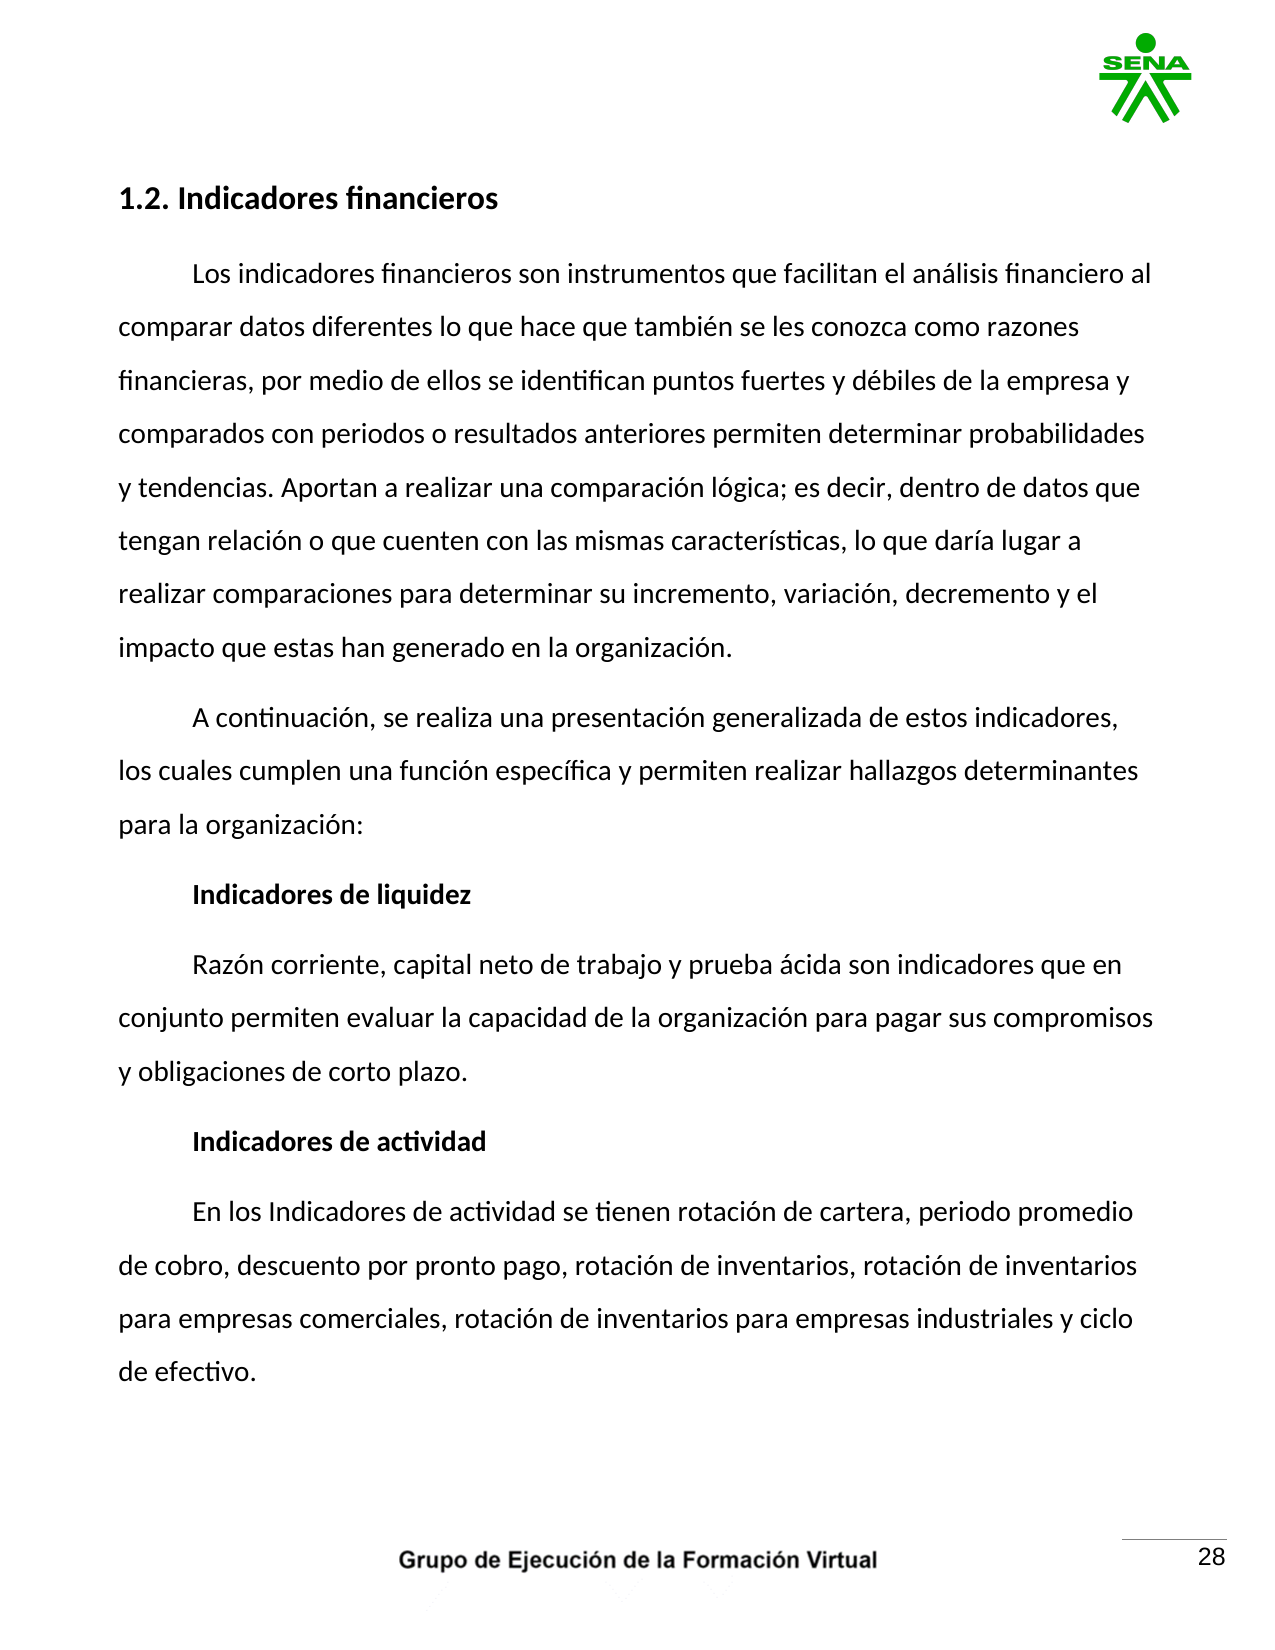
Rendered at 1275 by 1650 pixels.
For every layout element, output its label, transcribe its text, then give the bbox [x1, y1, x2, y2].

text Indicadores de actividad [118, 1123, 1157, 1159]
text Los indicadores financieros son instrumentos que facilitan el análisis financiero al comparar datos diferentes lo que hace que también se les conozca como razones financieras, por medio de ellos se identifican puntos fuertes y débiles de la empresa y comparados con periodos o resultados anteriores permiten determinar probabilidades y tendencias. Aportan a realizar una comparación lógica; es decir, dentro de datos que tengan relación o que cuenten con las mismas características, lo que daría lugar a realizar comparaciones para determinar su incremento, variación, decremento y el impacto que estas han generado en la organización. [118, 255, 1157, 664]
text Indicadores de liquidez [118, 876, 1157, 912]
text Razón corriente, capital neto de trabajo y prueba ácida son indicadores que en conjunto permiten evaluar la capacidad de la organización para pagar sus compromisos y obligaciones de corto plazo. [118, 946, 1157, 1089]
picture [1099, 33, 1192, 123]
subtitle Indicadores financieros [118, 177, 1157, 218]
text En los Indicadores de actividad se tienen rotación de cartera, periodo promedio de cobro, descuento por pronto pago, rotación de inventarios, rotación de inventarios para empresas comerciales, rotación de inventarios para empresas industriales y ciclo de efectivo. [118, 1193, 1157, 1389]
text A continuación, se realiza una presentación generalizada de estos indicadores, los cuales cumplen una función específica y permiten realizar hallazgos determinantes para la organización: [118, 699, 1157, 842]
picture [0, 1500, 1275, 1611]
